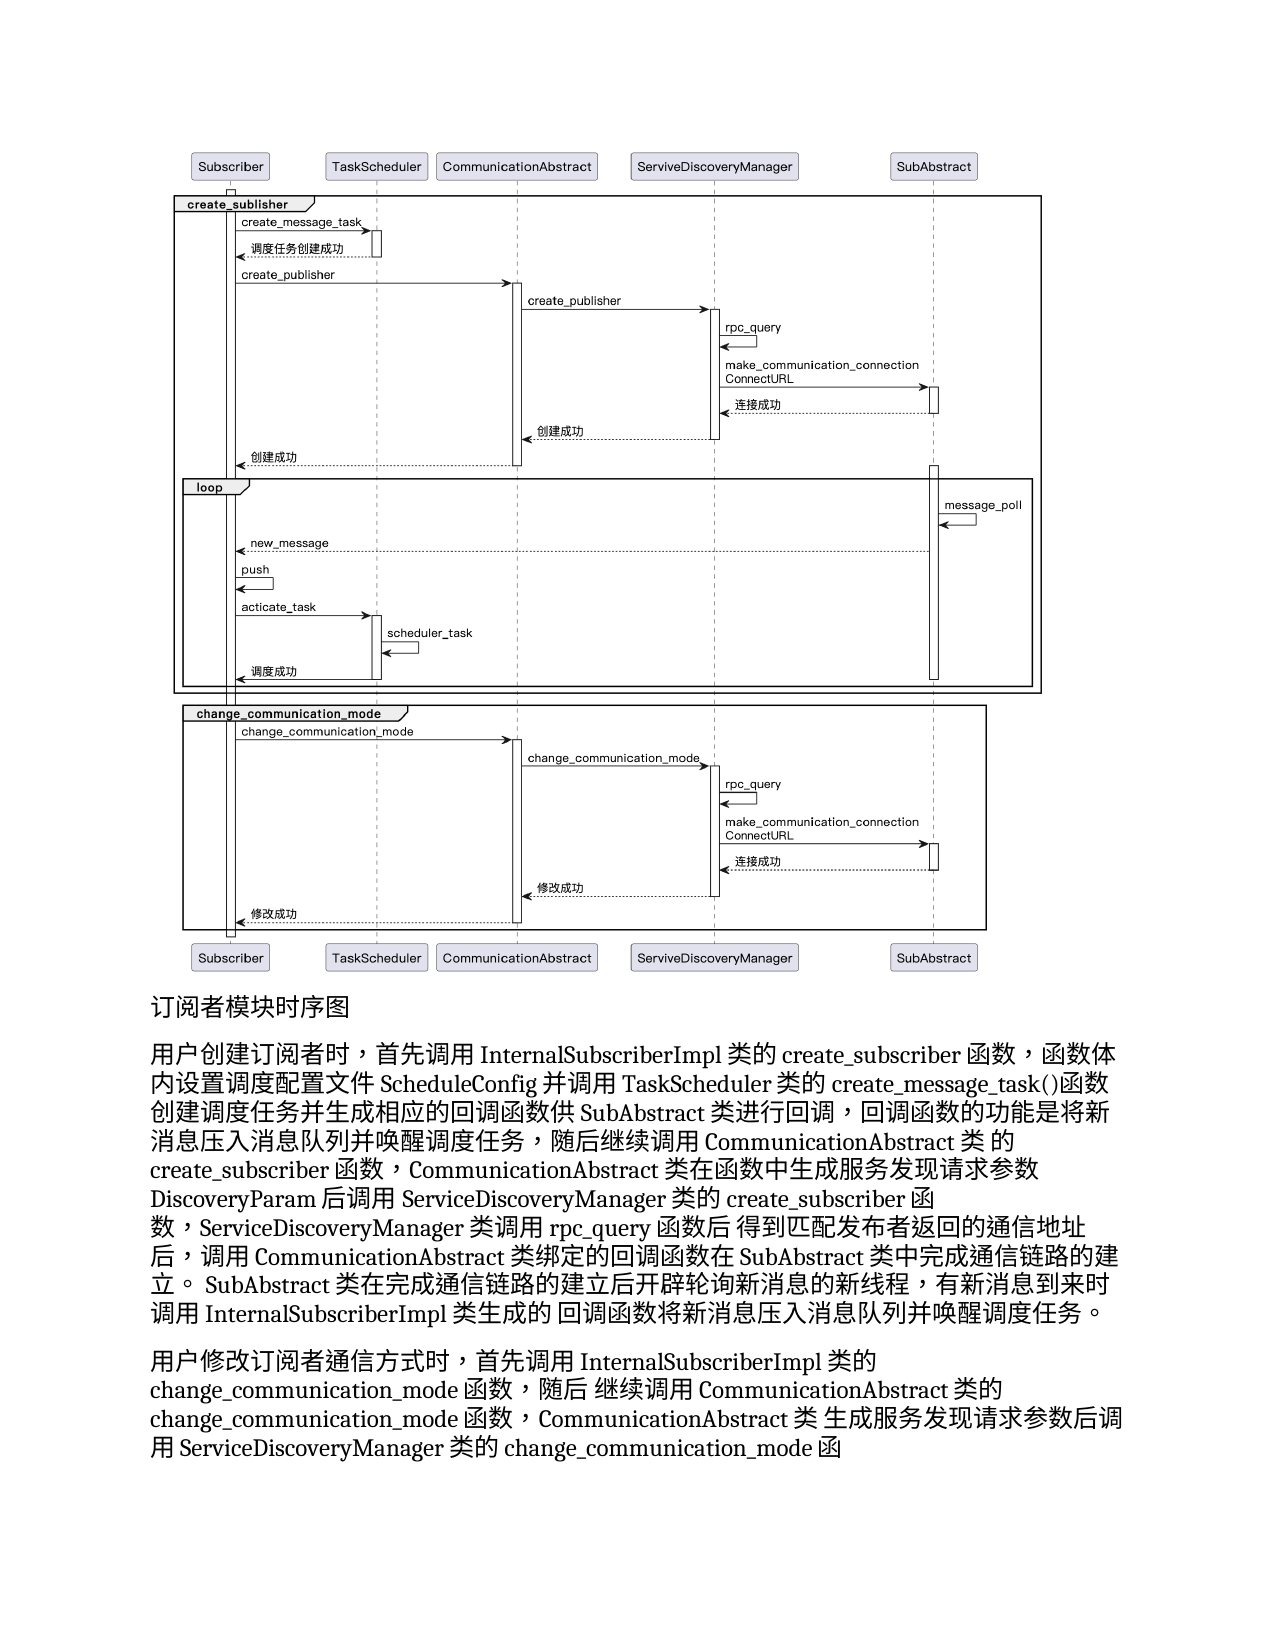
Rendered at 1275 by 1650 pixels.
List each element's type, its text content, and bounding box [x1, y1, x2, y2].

text 用户创建订阅者时，首先调用InternalSubscriberImpl类的create_subscriber函数，函数体内设置调度配置文件 ScheduleConfig并调用TaskScheduler类的create_message_task()函数创建调度任务并生成相应的回调函数供 SubAbstract类进行回调，回调函数的功能是将新消息压入消息队列并唤醒调度任务，随后继续调用CommunicationAbstract类 的create_subscriber函数，CommunicationAbstract类在函数中生成服务发现请求参数DiscoveryParam后调用 ServiceDiscoveryManager类的create_subscriber函数，ServiceDiscoveryManager类调用rpc_query函数后 得到匹配发布者返回的通信地址后，调用CommunicationAbstract类绑定的回调函数在SubAbstract类中完成通信链路的建立。 SubAbstract类在完成通信链路的建立后开辟轮询新消息的新线程，有新消息到来时调用InternalSubscriberImpl类生成的 回调函数将新消息压入消息队列并唤醒调度任务。 [150, 1041, 1125, 1329]
text 订阅者模块时序图 [150, 994, 1125, 1023]
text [150, 1348, 1125, 1463]
picture [168, 150, 1044, 973]
